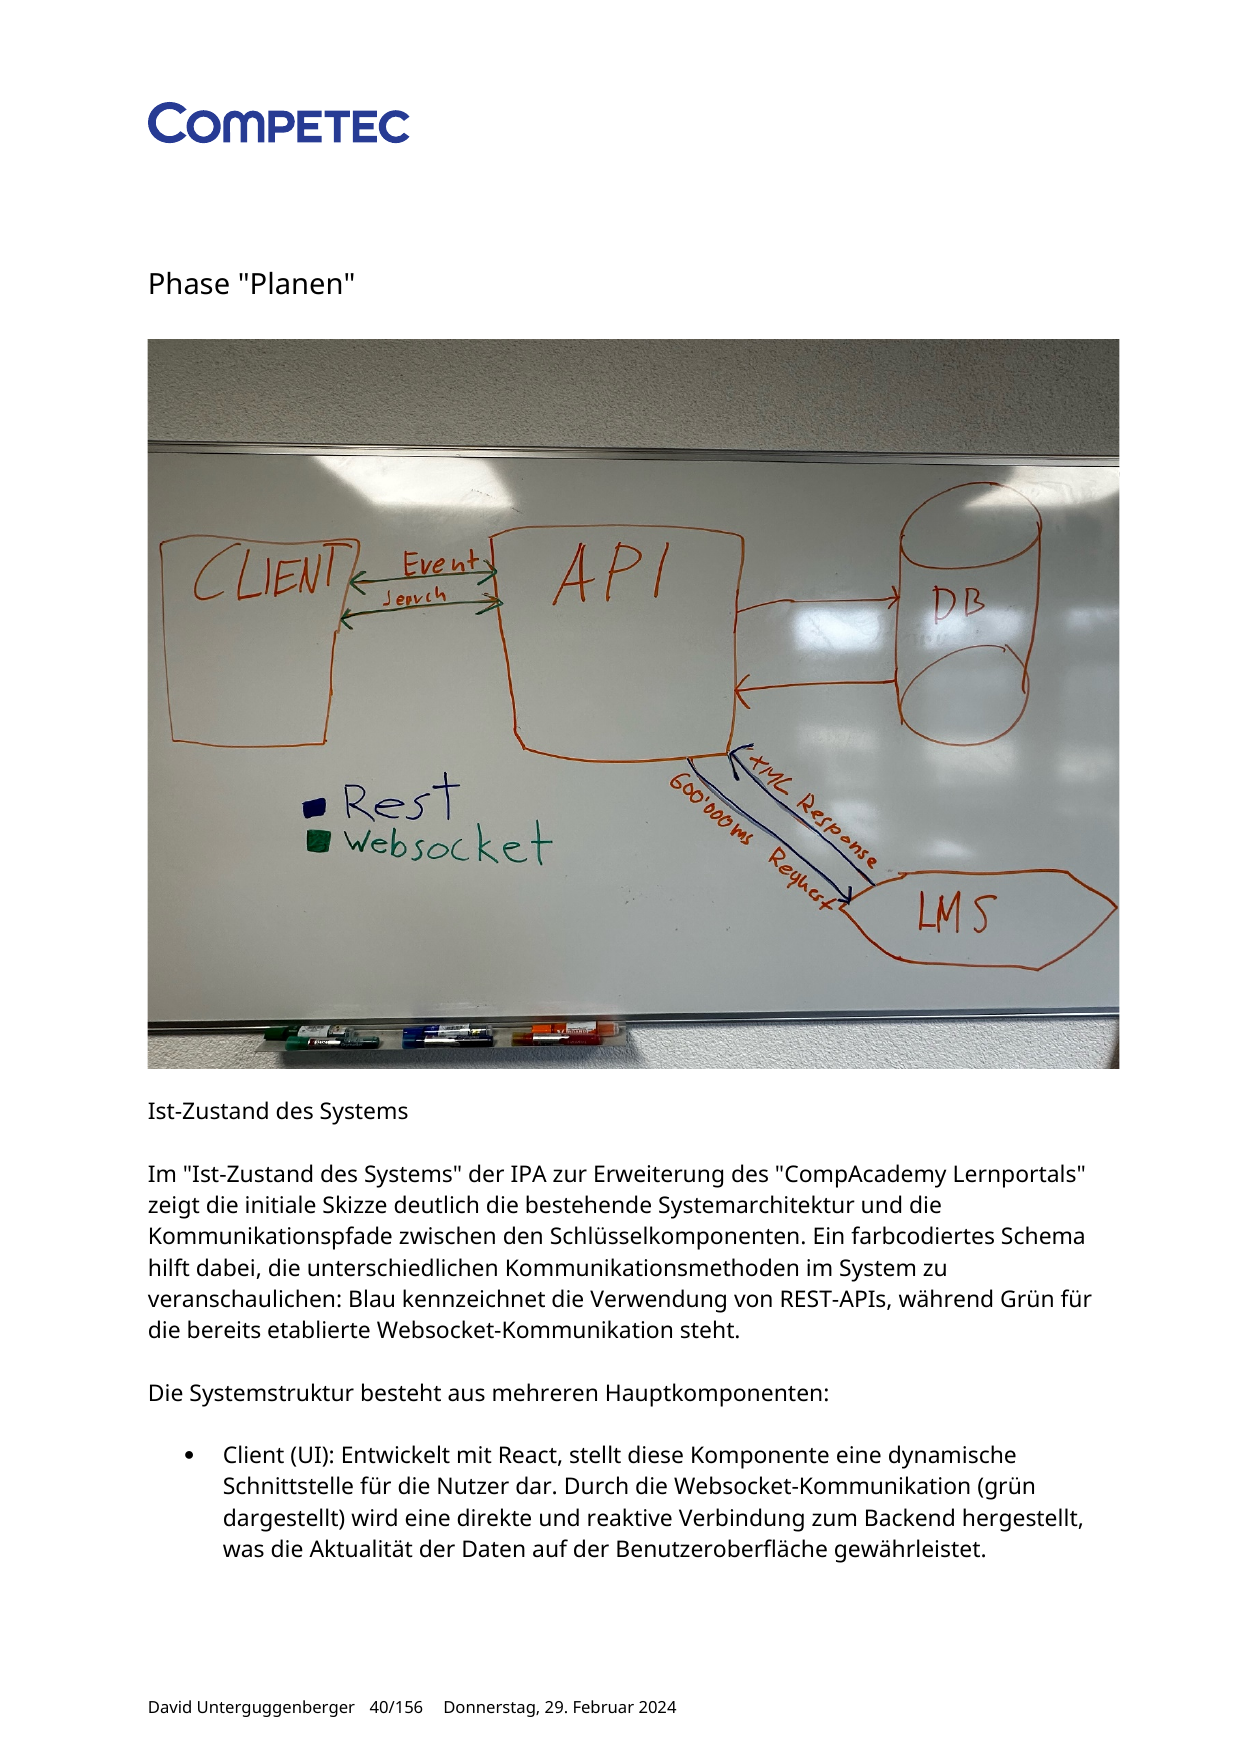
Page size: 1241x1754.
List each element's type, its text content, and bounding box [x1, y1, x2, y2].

picture [147, 339, 1120, 1069]
text Die Systemstruktur besteht aus mehreren Hauptkomponenten: [148, 1377, 1122, 1408]
subtitle Phase "Planen" [148, 263, 1122, 303]
text Im "Ist-Zustand des Systems" der IPA zur Erweiterung des "CompAcademy Lernportals" zeigt die initiale Skizze deutlich die bestehende Systemarchitektur und die Kommunikationspfade zwischen den Schlüsselkomponenten. Ein farbcodiertes Schema hilft dabei, die unterschiedlichen Kommunikationsmethoden im System zu veranschaulichen: Blau kennzeichnet die Verwendung von REST-APIs, während Grün für die bereits etablierte Websocket-Kommunikation steht. [148, 1158, 1122, 1345]
list Client (UI): Entwickelt mit React, stellt diese Komponente eine dynamische Schnittstelle für die Nutzer dar. Durch die Websocket-Kommunikation (grün dargestellt) wird eine direkte und reaktive Verbindung zum Backend hergestellt, was die Aktualität der Daten auf der Benutzeroberfläche gewährleistet. [185, 1439, 1122, 1564]
